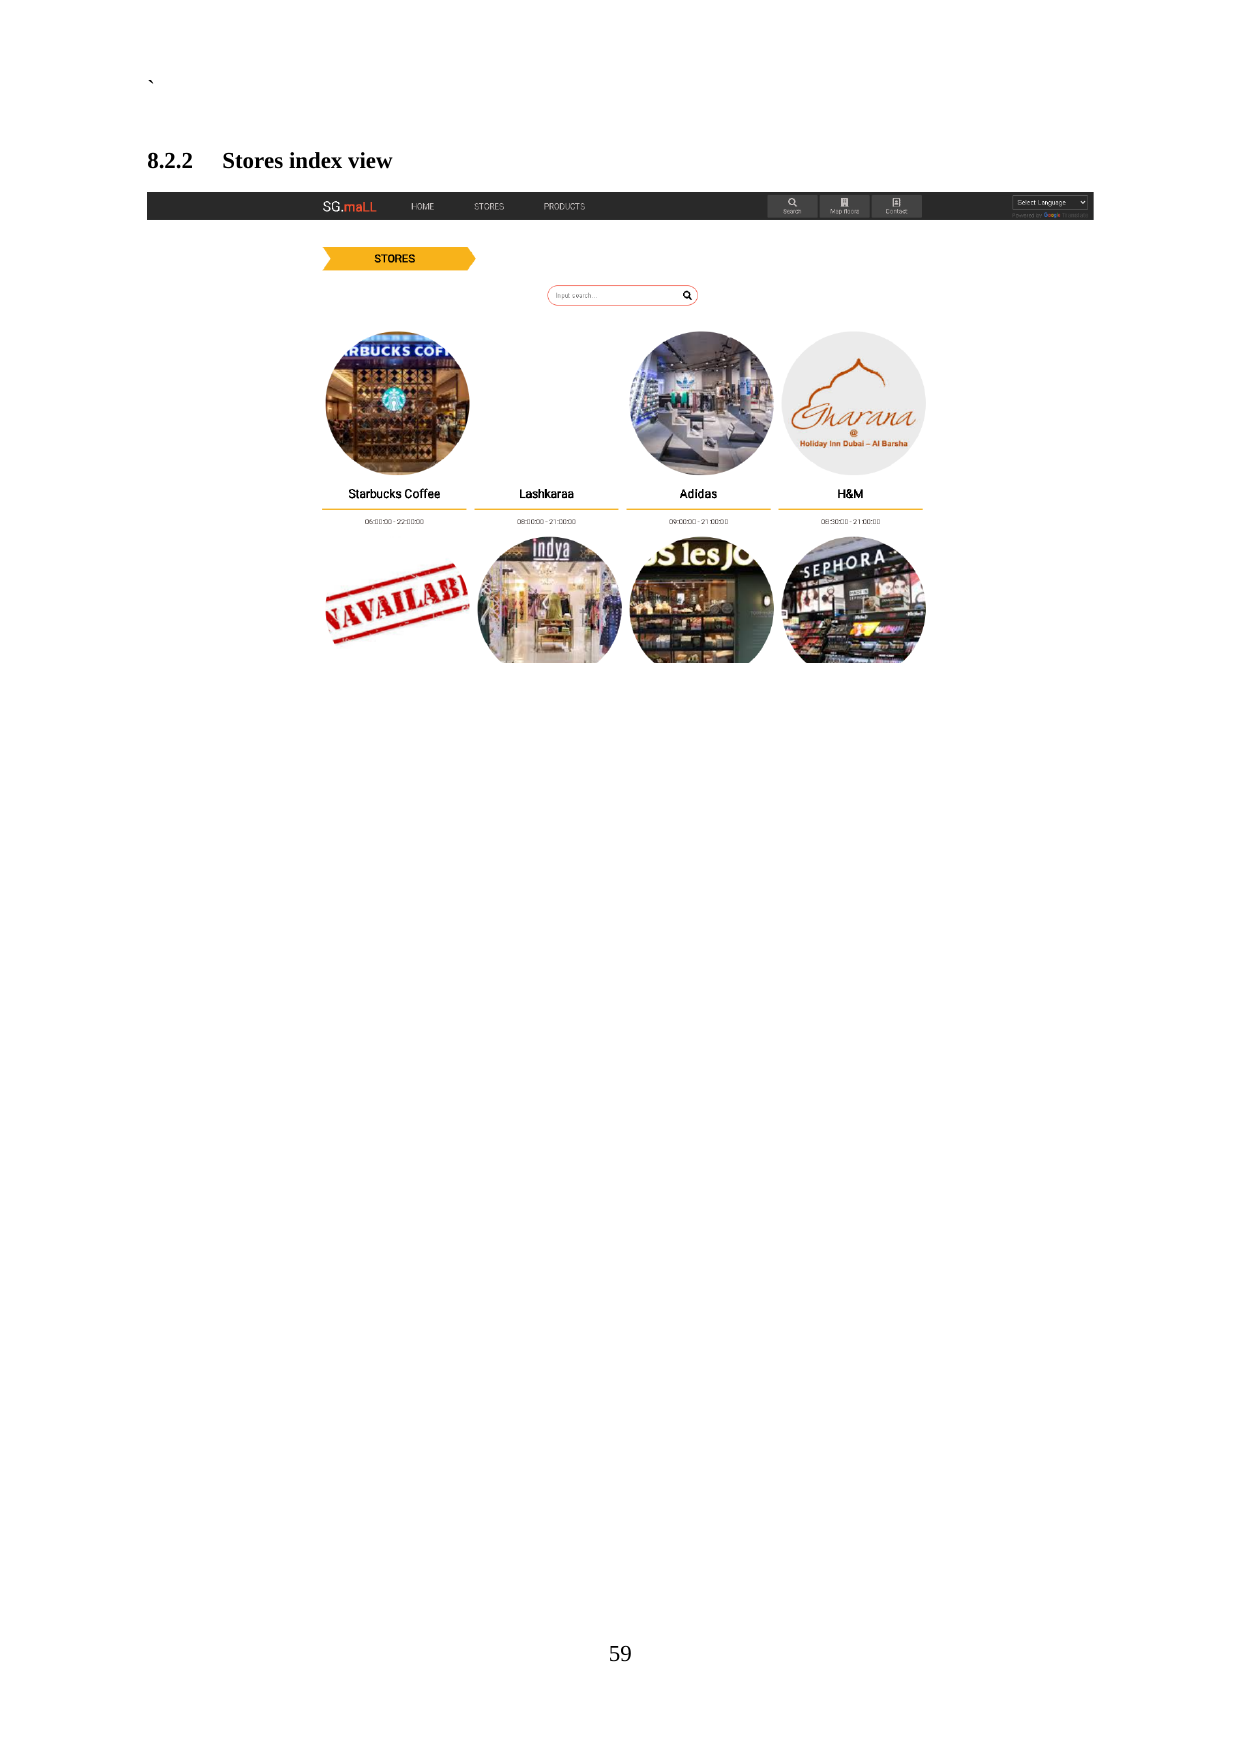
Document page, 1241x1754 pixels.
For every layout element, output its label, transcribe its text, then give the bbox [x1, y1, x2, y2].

subtitle Stores index view [147, 147, 1093, 173]
picture [147, 192, 1094, 663]
